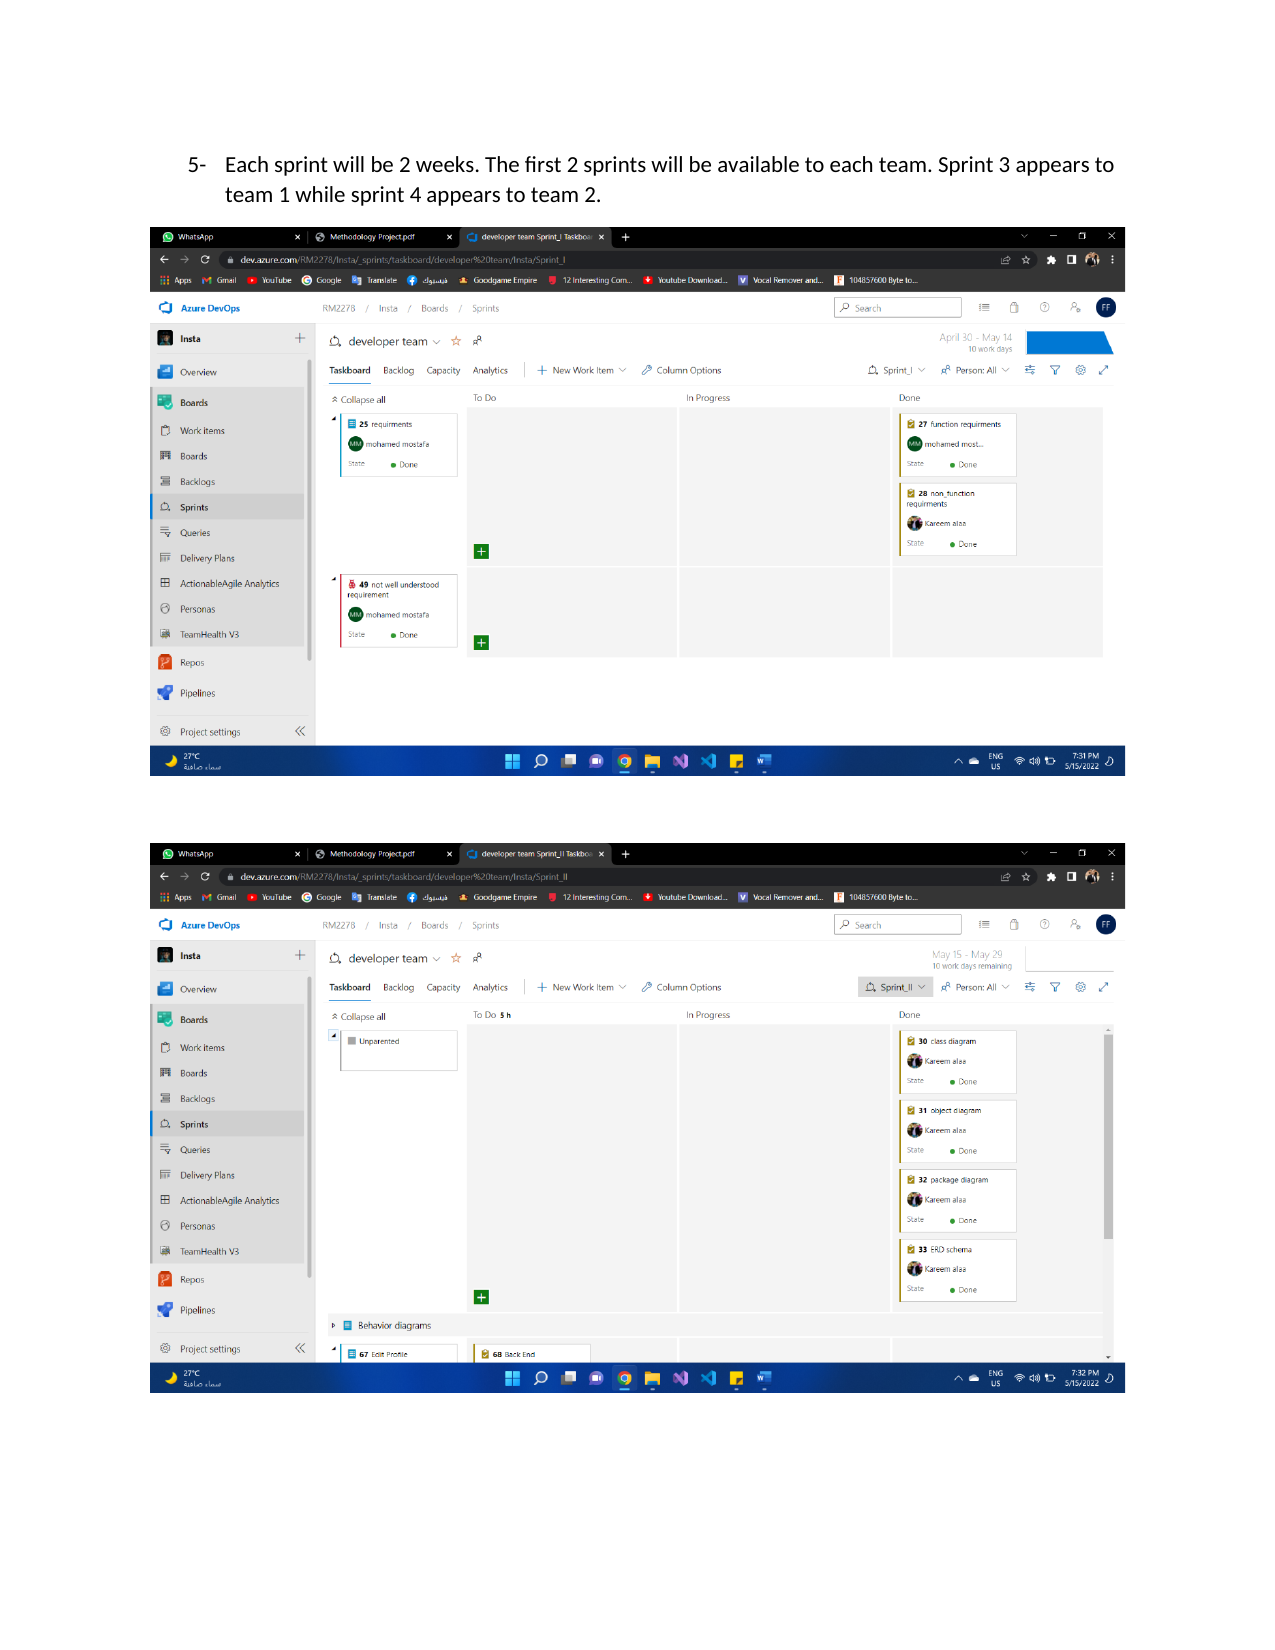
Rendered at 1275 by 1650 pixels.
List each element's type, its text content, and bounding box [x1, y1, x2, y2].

list Each sprint will be 2 weeks. The first 2 sprints will be available to each team. Sprint 3 appears to team 1 while sprint 4 appears to team 2. [187, 150, 1125, 208]
picture [150, 843, 1125, 1393]
picture [150, 227, 1125, 776]
